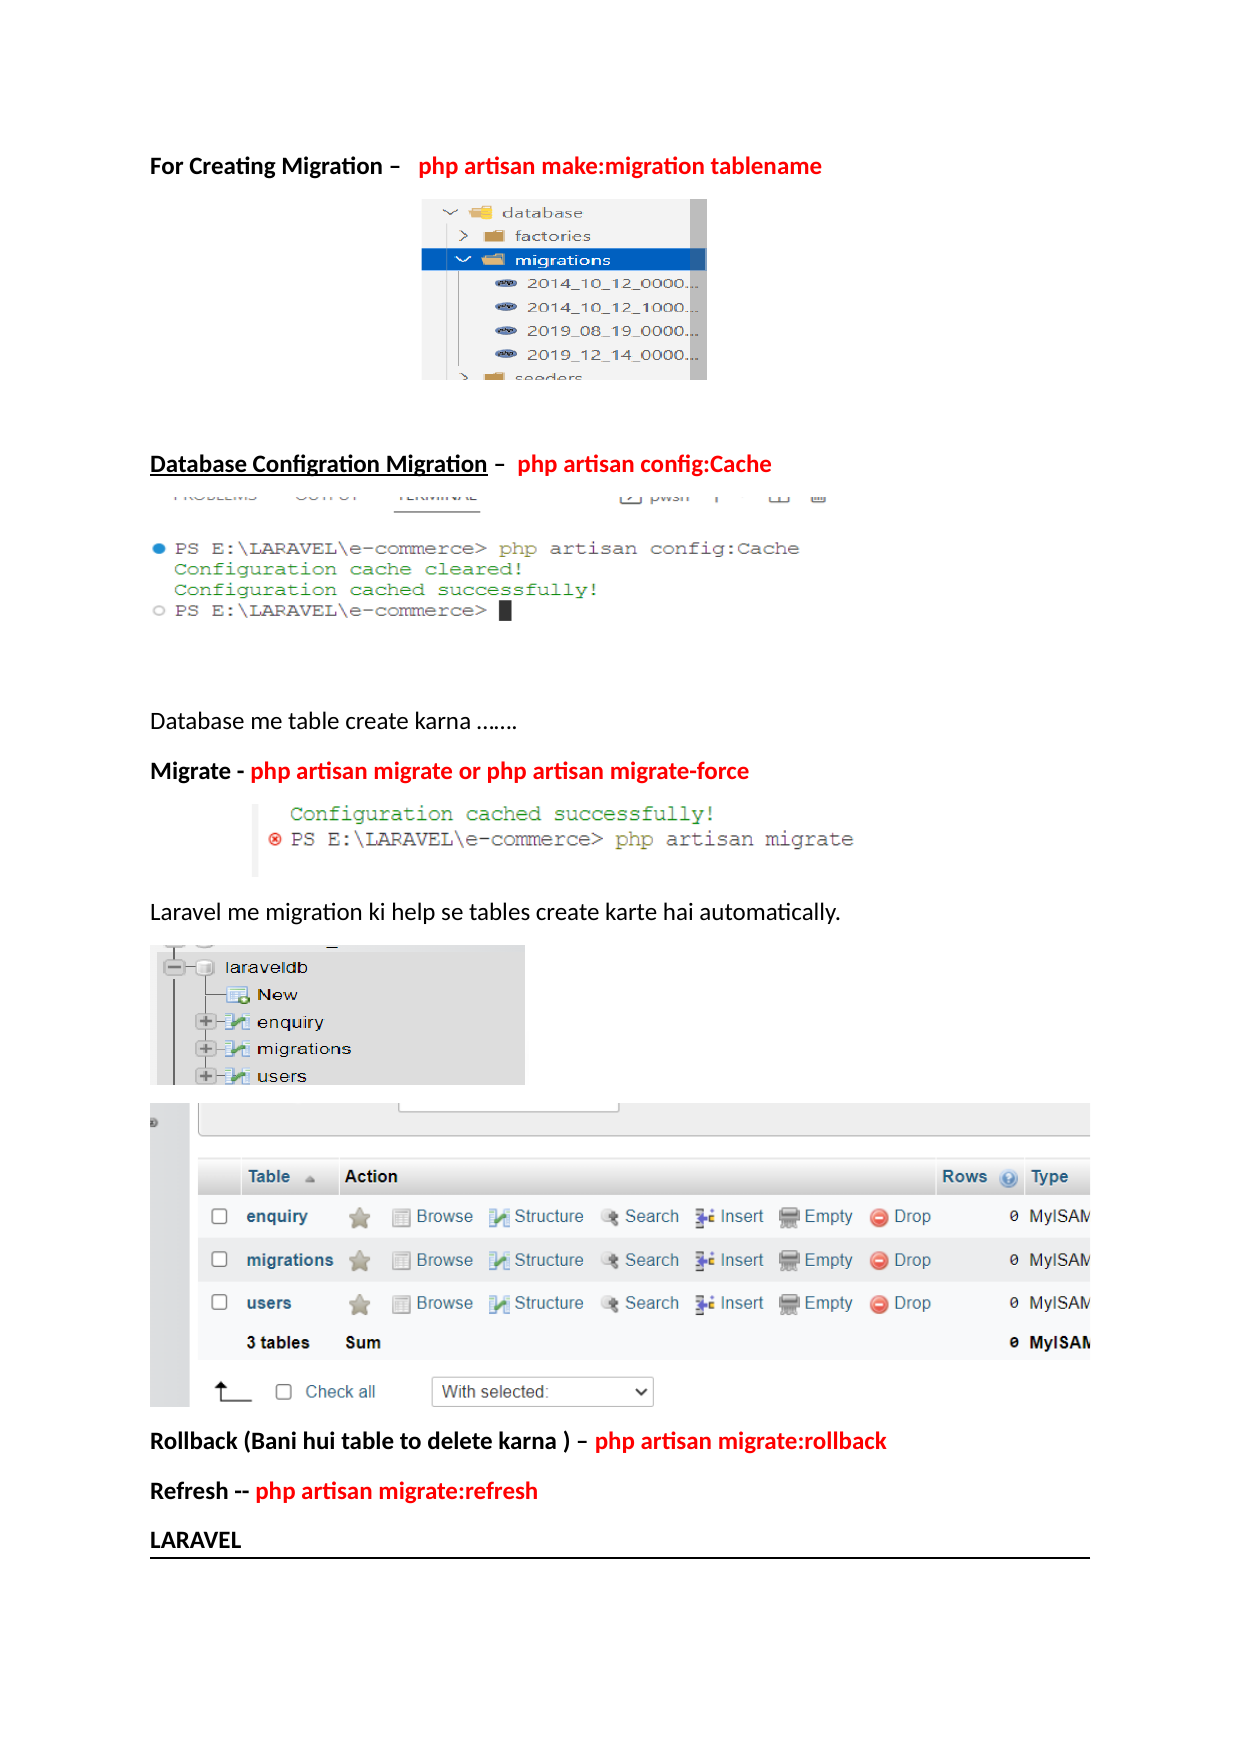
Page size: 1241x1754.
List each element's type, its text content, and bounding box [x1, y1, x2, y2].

picture [251, 804, 886, 877]
picture [150, 945, 529, 1085]
text Laravel me migration ki help se tables create karte hai automatically. [150, 896, 1090, 927]
text LARAVEL [150, 1525, 1090, 1557]
text Rollback (Bani hui table to delete karna ) – php artisan migrate:rollback [150, 1426, 1090, 1456]
picture [150, 497, 842, 687]
text Migrate - php artisan migrate or php artisan migrate-force [150, 755, 1090, 786]
text For Creating Migration – php artisan make:migration tablename [150, 150, 1090, 181]
picture [421, 199, 721, 380]
picture [150, 1103, 1091, 1407]
text Database me table create karna ……. [150, 705, 1090, 736]
text Database Configration Migration – php artisan config:Cache [150, 448, 1090, 479]
text Refresh -- php artisan migrate:refresh [150, 1475, 1090, 1506]
